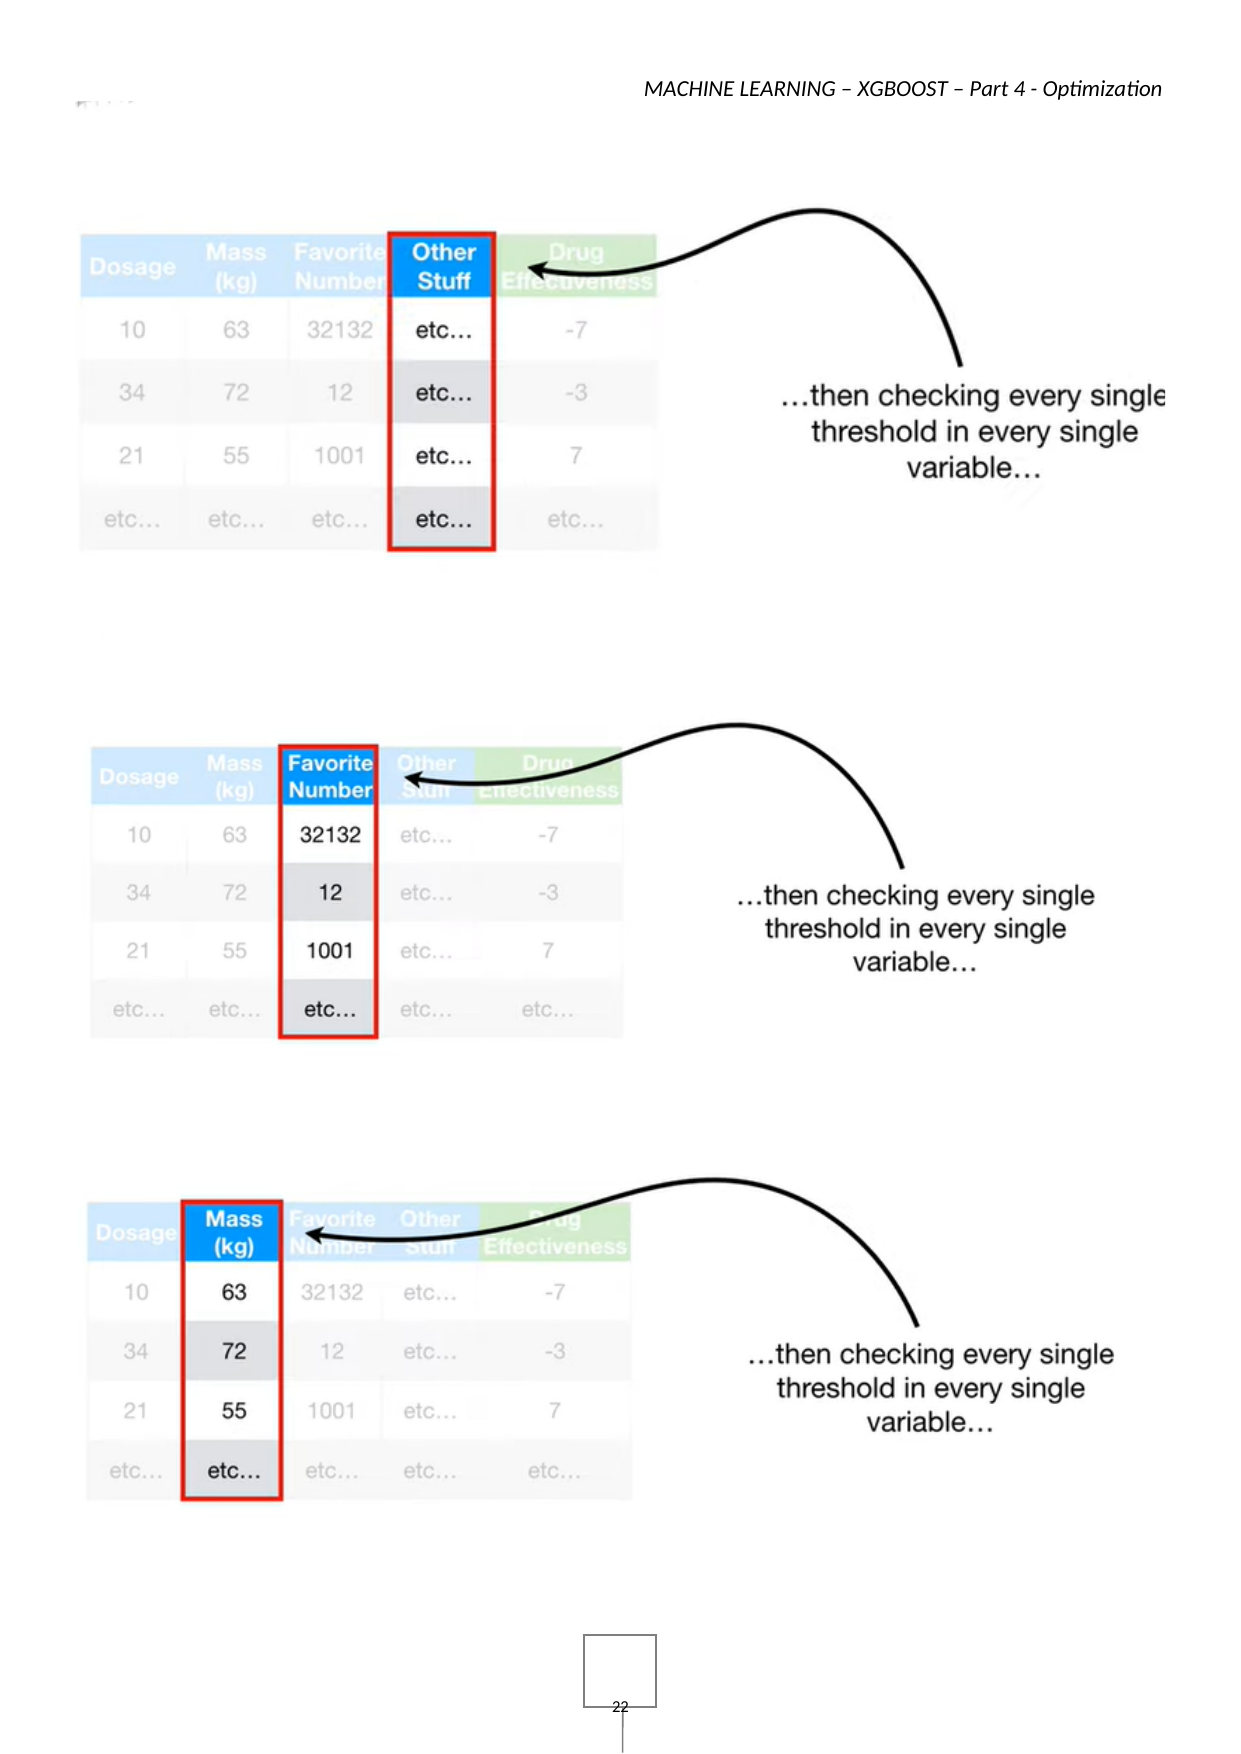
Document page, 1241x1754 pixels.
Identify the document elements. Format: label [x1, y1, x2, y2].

picture [75, 635, 1166, 1065]
picture [75, 101, 1166, 608]
picture [75, 1092, 1166, 1560]
